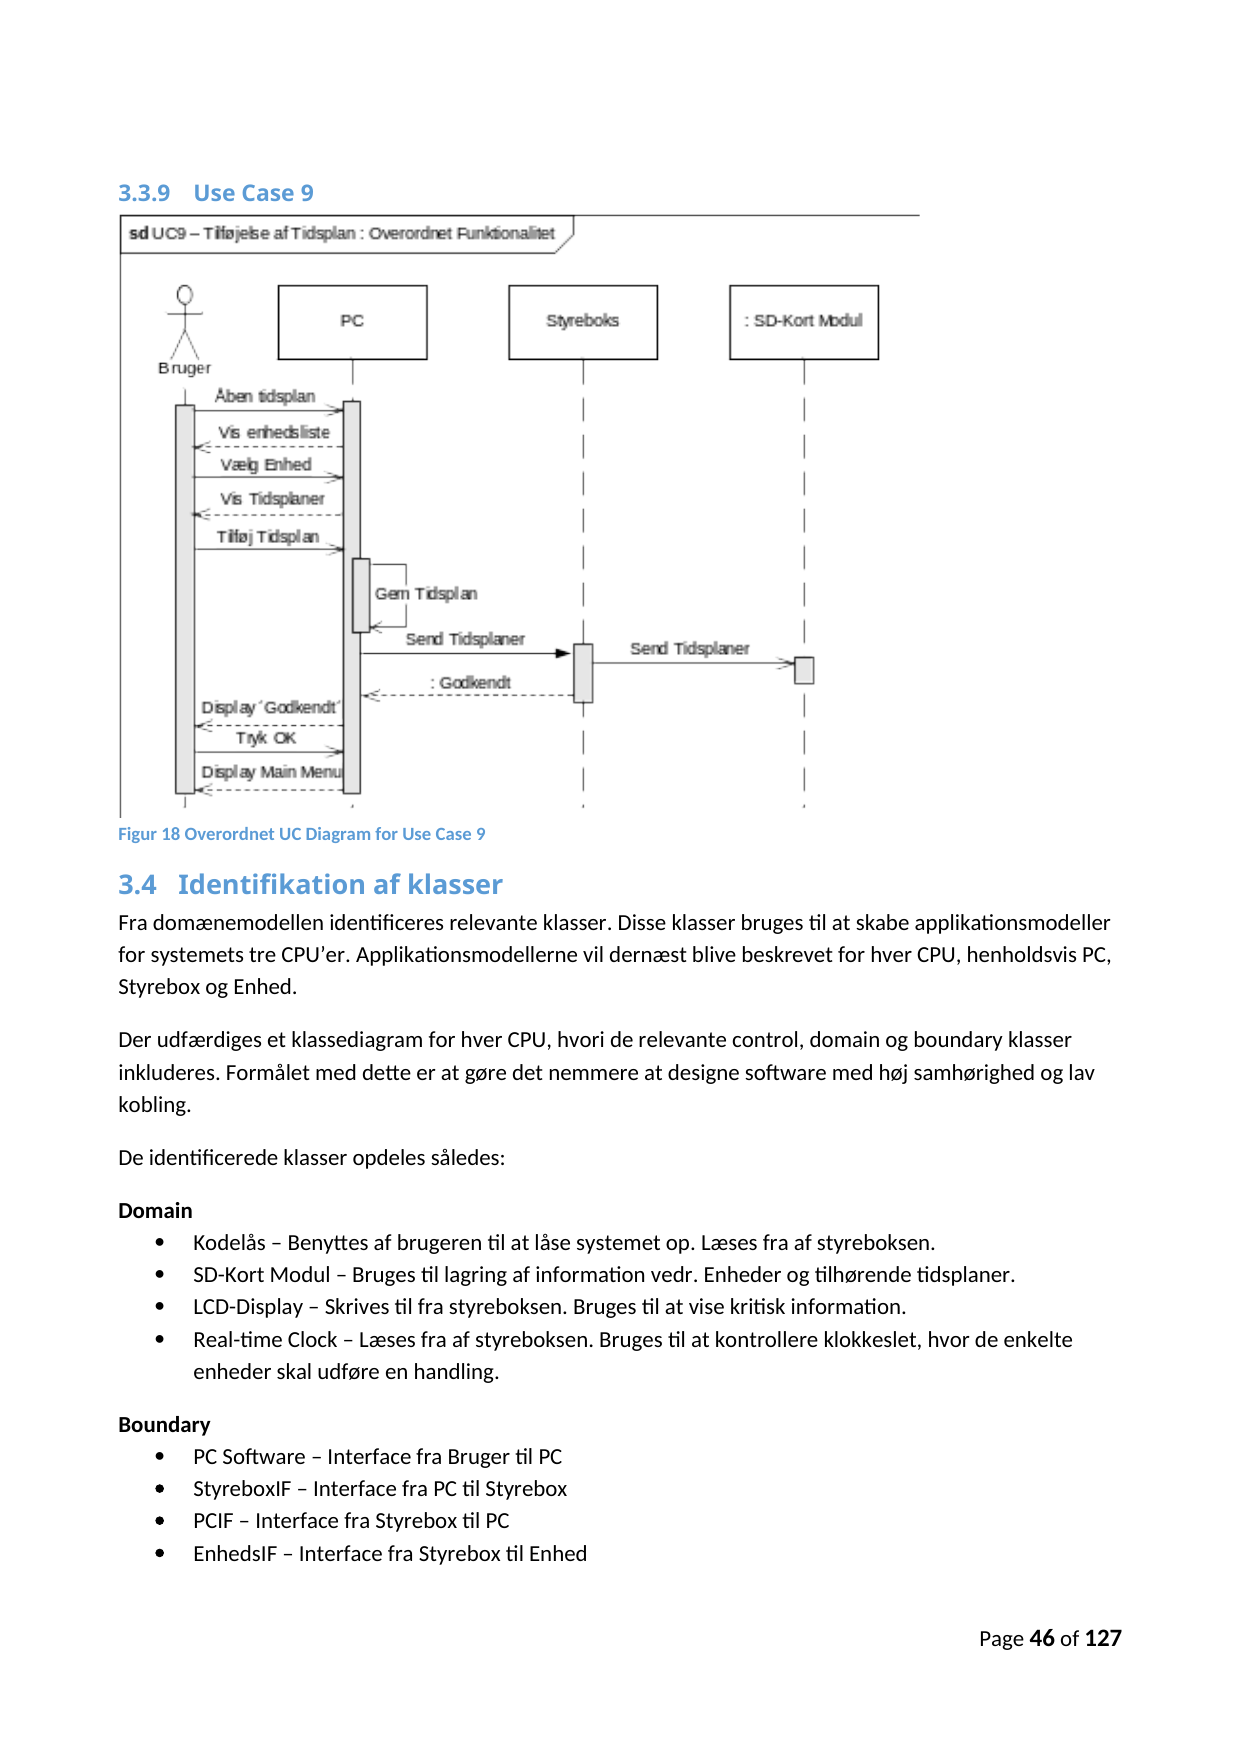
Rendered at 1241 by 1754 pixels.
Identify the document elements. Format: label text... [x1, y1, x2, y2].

list SD-Kort Modul – Bruges til lagring af information vedr. Enheder og tilhørende tidsplaner. [156, 1260, 1122, 1288]
list EnhedsIF – Interface fra Styrebox til Enhed [156, 1539, 1122, 1567]
subtitle Identifikation af klasser [118, 866, 1122, 903]
list PCIF – Interface fra Styrebox til PC [156, 1506, 1122, 1534]
text Domain [118, 1196, 1122, 1224]
list LCD-Display – Skrives til fra styreboksen. Bruges til at vise kritisk information. [156, 1292, 1122, 1321]
text Boundary [118, 1410, 1122, 1438]
text Der udfærdiges et klassediagram for hver CPU, hvori de relevante control, domain og boundary klasser inkluderes. Formålet med dette er at gøre det nemmere at designe software med høj samhørighed og lav kobling. [118, 1026, 1122, 1118]
text Fra domænemodellen identificeres relevante klasser. Disse klasser bruges til at skabe applikationsmodeller for systemets tre CPU’er. Applikationsmodellerne vil dernæst blive beskrevet for hver CPU, henholdsvis PC, Styrebox og Enhed. [118, 908, 1122, 1001]
text Figur 18 Overordnet UC Diagram for Use Case 9 [118, 822, 1122, 845]
list Kodelås – Benyttes af brugeren til at låse systemet op. Læses fra af styreboksen. [156, 1228, 1122, 1256]
text De identificerede klasser opdeles således: [118, 1143, 1122, 1171]
list Real-time Clock – Læses fra af styreboksen. Bruges til at kontrollere klokkeslet, hvor de enkelte enheder skal udføre en handling. [156, 1325, 1122, 1385]
list StyreboxIF – Interface fra PC til Styrebox [156, 1474, 1122, 1502]
subtitle Use Case 9 [118, 177, 1122, 208]
list PC Software – Interface fra Bruger til PC [156, 1442, 1122, 1470]
